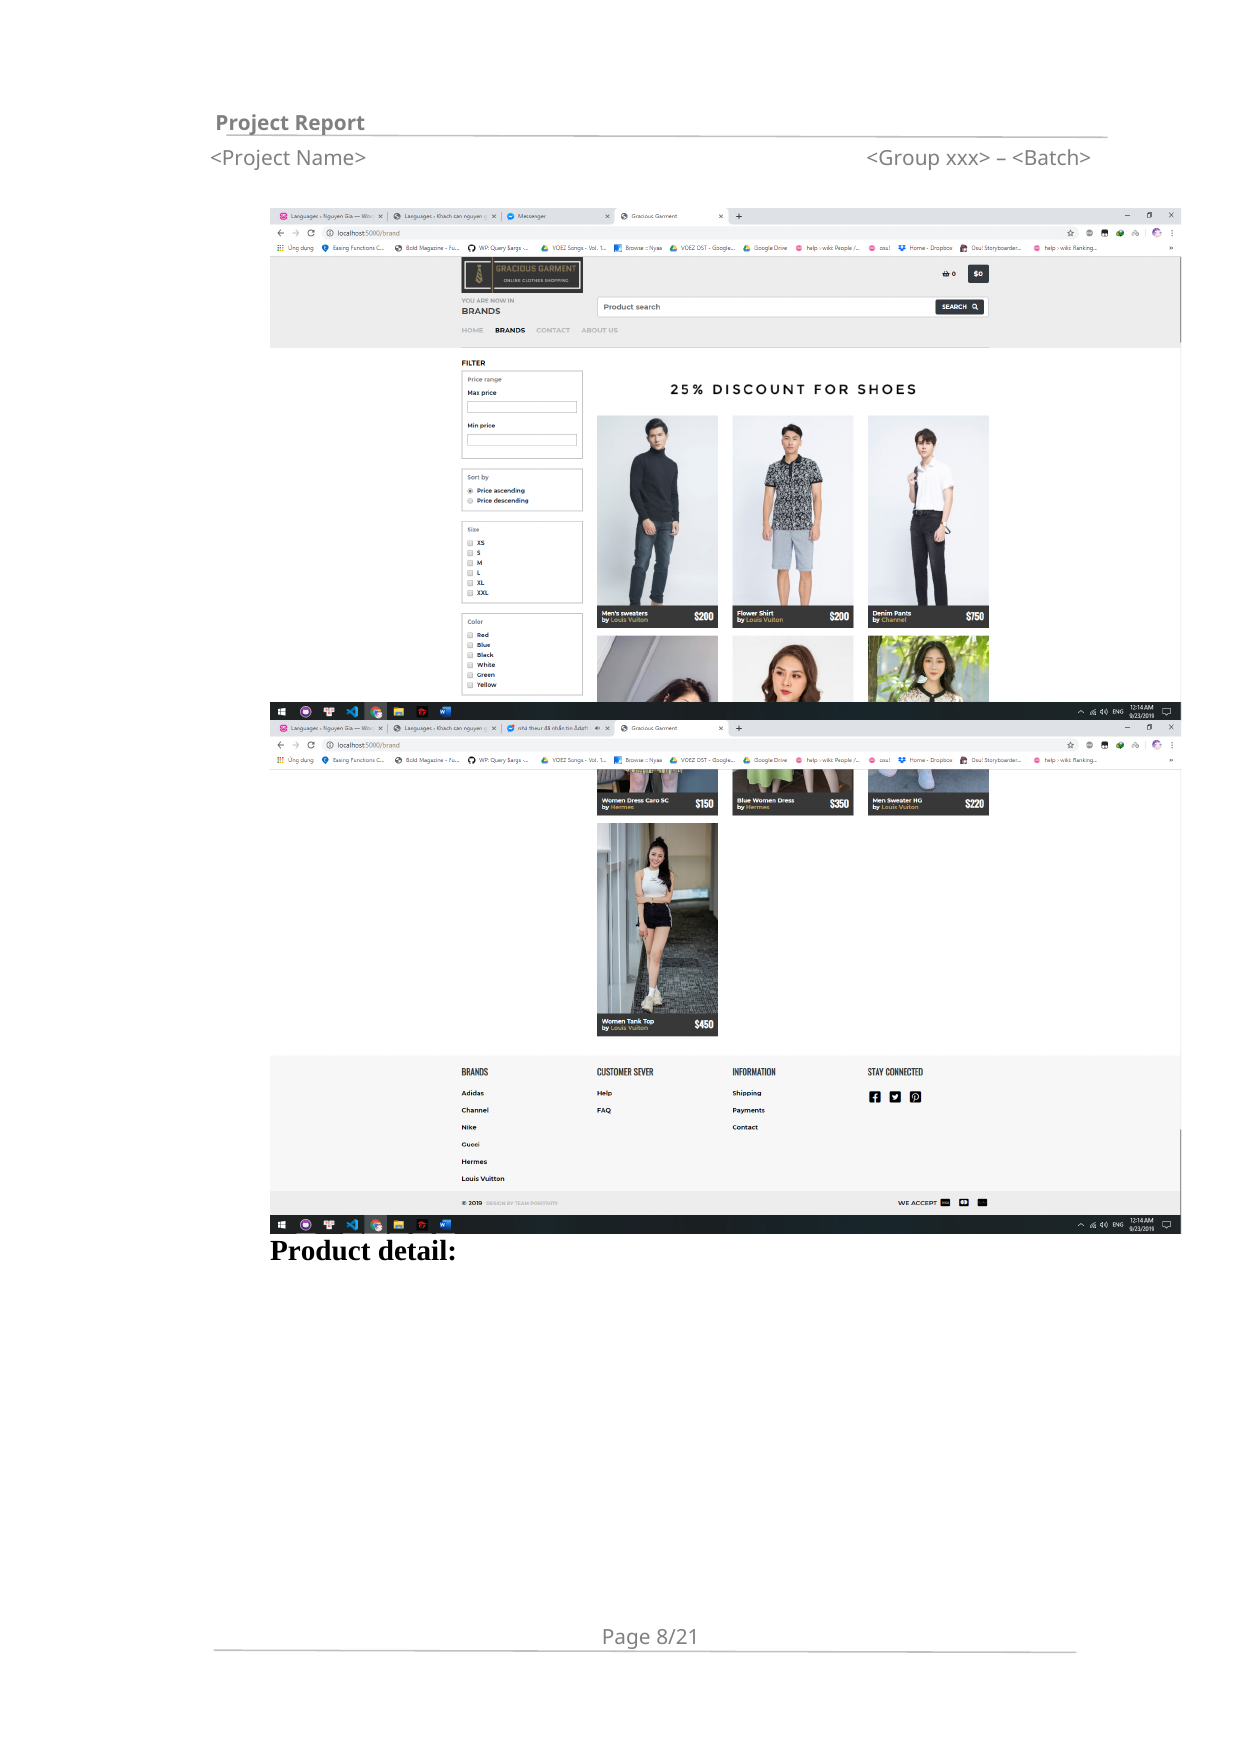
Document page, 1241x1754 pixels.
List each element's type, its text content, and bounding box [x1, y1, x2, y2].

picture [270, 208, 1182, 1234]
list Product detail: [270, 1234, 1106, 1267]
